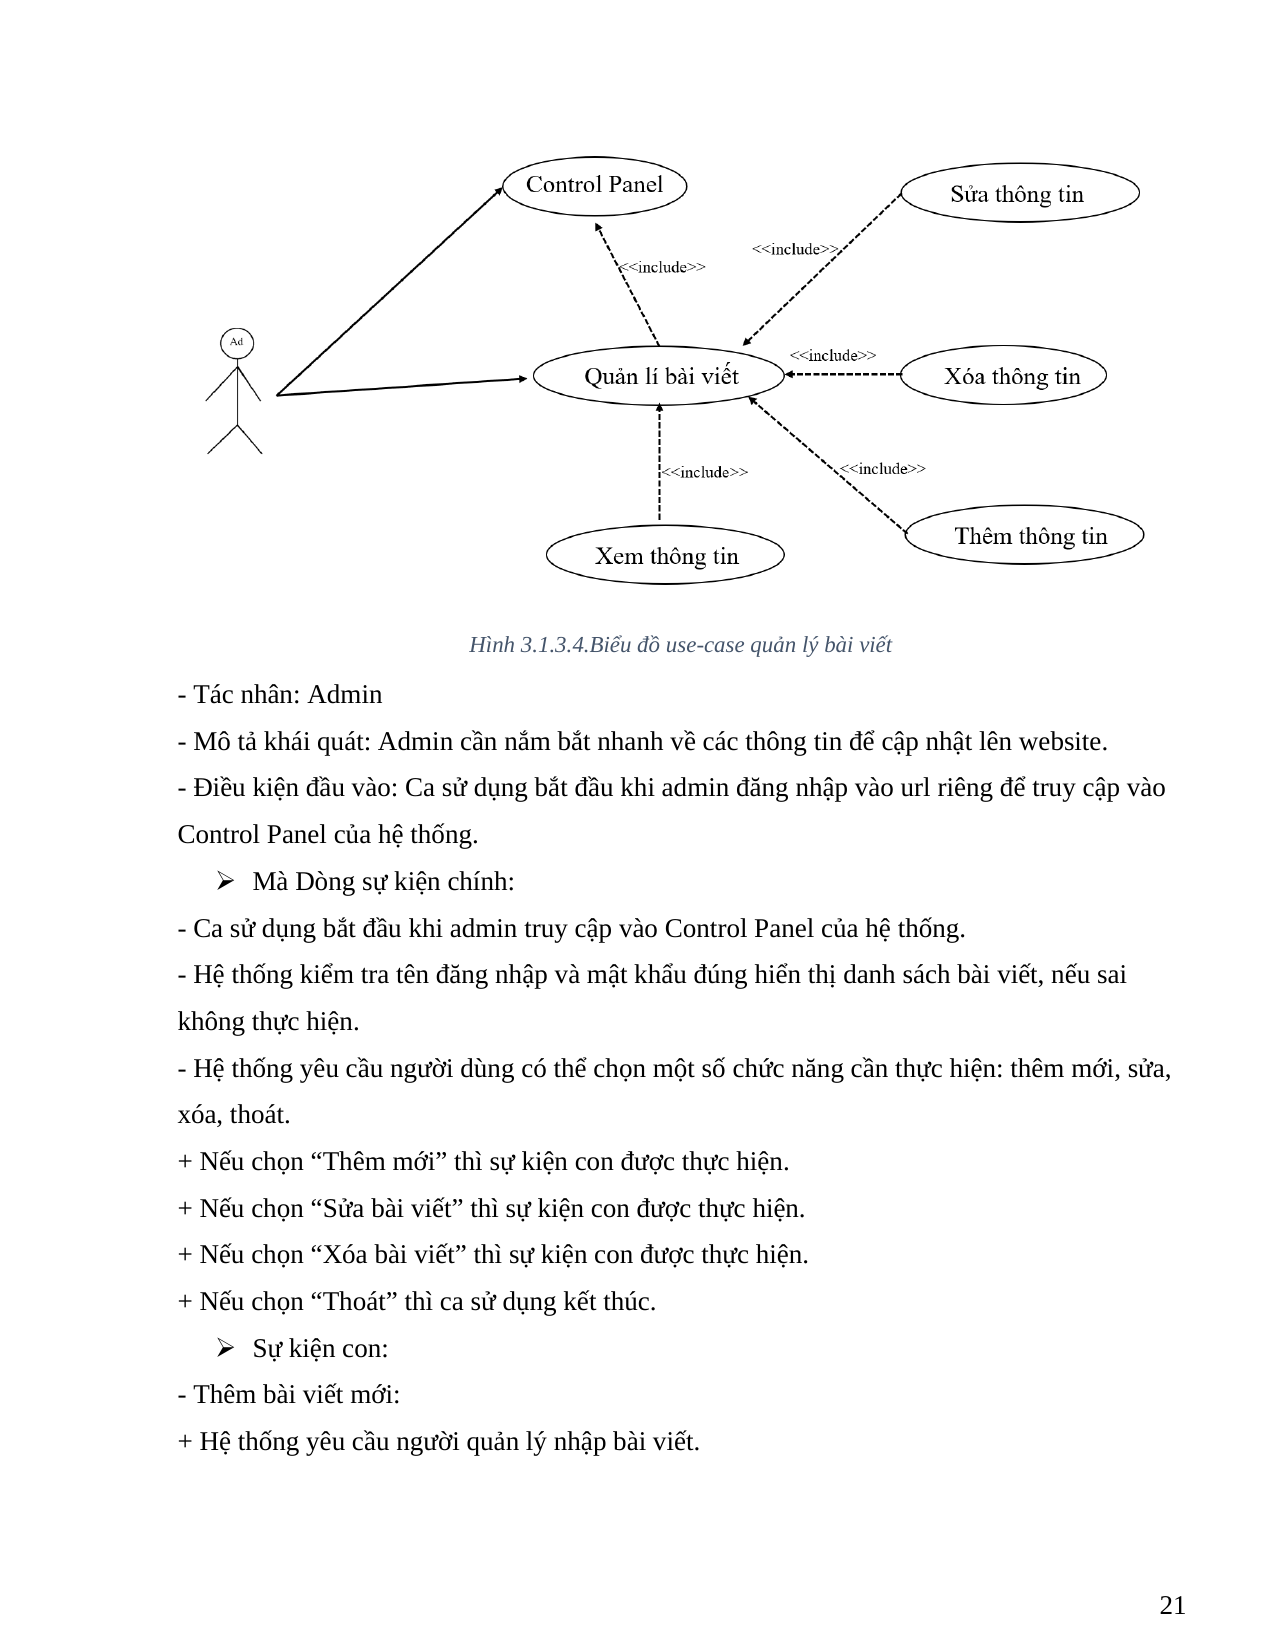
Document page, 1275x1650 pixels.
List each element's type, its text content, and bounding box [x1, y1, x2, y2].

list Sự kiện con: [215, 1332, 1181, 1363]
list + Nếu chọn “Sửa bài viết” thì sự kiện con được thực hiện. [177, 1192, 1181, 1223]
list - Mô tả khái quát: Admin cần nắm bắt nhanh về các thông tin để cập nhật lên website. [177, 725, 1181, 756]
list - Thêm bài viết mới: [177, 1379, 1181, 1410]
list - Hệ thống kiểm tra tên đăng nhập và mật khẩu đúng hiển thị danh sách bài viết, nếu sai không thực hiện. [177, 958, 1181, 1036]
list + Nếu chọn “Thoát” thì ca sử dụng kết thúc. [177, 1285, 1181, 1316]
list + Hệ thống yêu cầu người quản lý nhập bài viết. [177, 1425, 1181, 1456]
list - Điều kiện đầu vào: Ca sử dụng bắt đầu khi admin đăng nhập vào url riêng để truy cập vào Control Panel của hệ thống. [177, 772, 1181, 849]
picture [177, 118, 1187, 603]
list + Nếu chọn “Xóa bài viết” thì sự kiện con được thực hiện. [177, 1238, 1181, 1269]
list Mà Dòng sự kiện chính: [215, 865, 1181, 896]
list - Tác nhân: Admin [177, 678, 1181, 709]
text Hình 3.1.3.4.Biểu đồ use-case quản lý bài viết [177, 631, 1186, 657]
list + Nếu chọn “Thêm mới” thì sự kiện con được thực hiện. [177, 1145, 1181, 1176]
list - Hệ thống yêu cầu người dùng có thể chọn một số chức năng cần thực hiện: thêm mới, sửa, xóa, thoát. [177, 1052, 1181, 1129]
list - Ca sử dụng bắt đầu khi admin truy cập vào Control Panel của hệ thống. [177, 912, 1181, 943]
